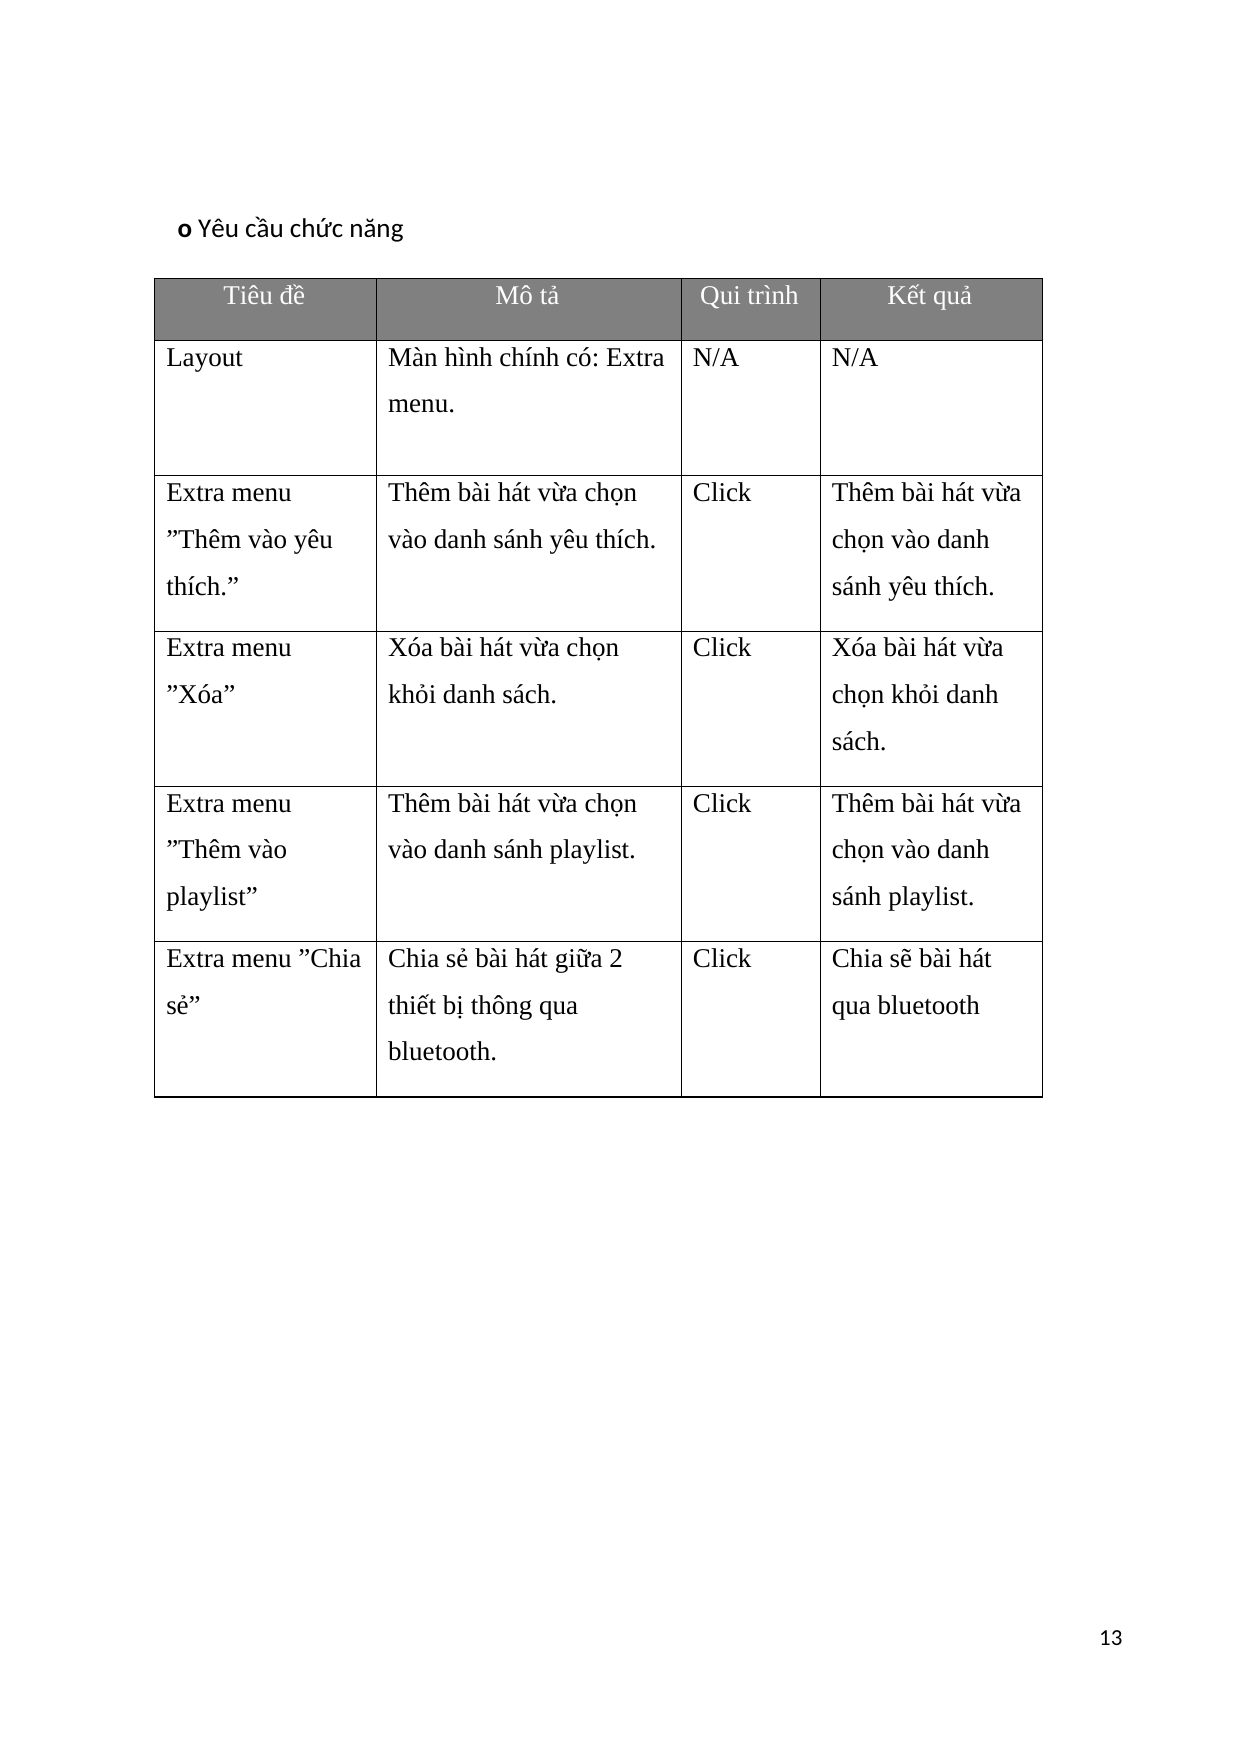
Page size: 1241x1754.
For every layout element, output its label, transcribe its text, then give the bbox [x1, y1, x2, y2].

table_cell Extra menu ”Chia sẻ” [155, 942, 376, 1096]
table_cell Xóa bài hát vừa chọn khỏi danh sách. [821, 632, 1042, 786]
table_cell Thêm bài hát vừa chọn vào danh sánh playlist. [821, 787, 1042, 941]
table_cell Thêm bài hát vừa chọn vào danh sánh playlist. [377, 787, 681, 941]
text o Yêu cầu chức năng [177, 212, 1122, 245]
table_cell Màn hình chính có: Extra menu. [377, 341, 681, 475]
table_cell Click [682, 632, 820, 786]
table_cell Click [682, 942, 820, 1096]
table_cell Chia sẽ bài hát qua bluetooth [821, 942, 1042, 1096]
table_header Kết quả [821, 279, 1042, 340]
table_header Qui trình [682, 279, 820, 340]
table_cell Click [682, 787, 820, 941]
table_cell Extra menu ”Thêm vào yêu thích.” [155, 476, 376, 631]
table_cell Layout [155, 341, 376, 475]
table_cell Thêm bài hát vừa chọn vào danh sánh yêu thích. [377, 476, 681, 631]
table_cell Chia sẻ bài hát giữa 2 thiết bị thông qua bluetooth. [377, 942, 681, 1096]
table_cell Xóa bài hát vừa chọn khỏi danh sách. [377, 632, 681, 786]
table_header Mô tả [377, 279, 681, 340]
table_cell N/A [821, 341, 1042, 475]
table_cell Extra menu ”Xóa” [155, 632, 376, 786]
table_header Tiêu đề [155, 279, 376, 340]
table_cell Click [682, 476, 820, 631]
table_cell Extra menu ”Thêm vào playlist” [155, 787, 376, 941]
table_cell N/A [682, 341, 820, 475]
table_cell Thêm bài hát vừa chọn vào danh sánh yêu thích. [821, 476, 1042, 631]
